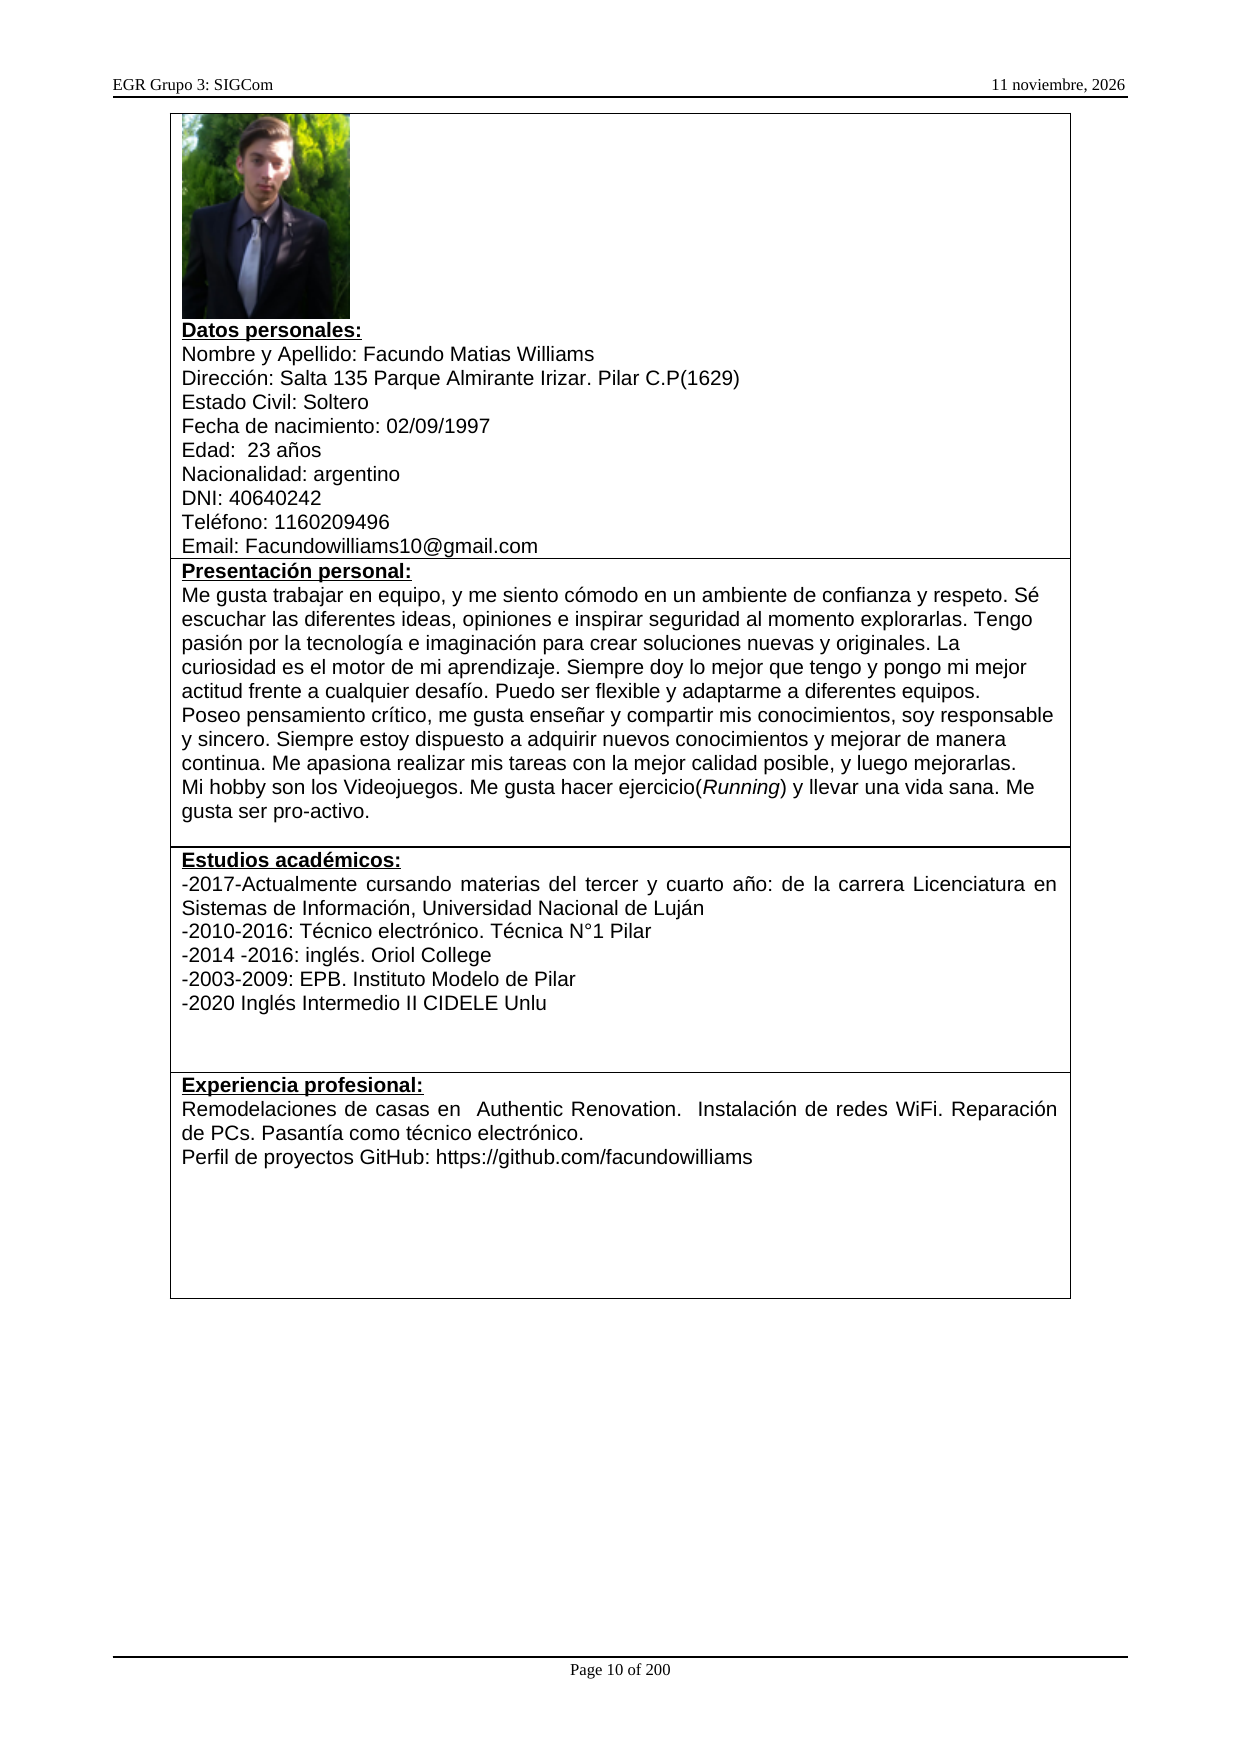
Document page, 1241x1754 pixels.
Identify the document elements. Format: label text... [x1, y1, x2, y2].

table_cell Estudios académicos: -2017-Actualmente cursando materias del tercer y cuarto año: de la carrera Licenciatura en Sistemas de Información, Universidad Nacional de Luján -2010-2016: Técnico electrónico. Técnica N°1 Pilar -2014 -2016: inglés. Oriol College -2003-2009: EPB. Instituto Modelo de Pilar -2020 Inglés Intermedio II CIDELE Unlu [171, 848, 1070, 1072]
table_cell Experiencia profesional: Remodelaciones de casas en Authentic Renovation. Instalación de redes WiFi. Reparación de PCs. Pasantía como técnico electrónico. Perfil de proyectos GitHub: https://github.com/facundowilliams [171, 1073, 1070, 1298]
table_header Datos personales: Nombre y Apellido: Facundo Matias Williams Dirección: Salta 135 Parque Almirante Irizar. Pilar C.P(1629) Estado Civil: Soltero Fecha de nacimiento: 02/09/1997 Edad: 23 años Nacionalidad: argentino DNI: 40640242 Teléfono: 1160209496 Email: Facundowilliams10@gmail.com [171, 114, 1070, 558]
table_cell Presentación personal: Me gusta trabajar en equipo, y me siento cómodo en un ambiente de confianza y respeto. Sé escuchar las diferentes ideas, opiniones e inspirar seguridad al momento explorarlas. Tengo pasión por la tecnología e imaginación para crear soluciones nuevas y originales. La curiosidad es el motor de mi aprendizaje. Siempre doy lo mejor que tengo y pongo mi mejor actitud frente a cualquier desafío. Puedo ser flexible y adaptarme a diferentes equipos. Poseo pensamiento crítico, me gusta enseñar y compartir mis conocimientos, soy responsable y sincero. Siempre estoy dispuesto a adquirir nuevos conocimientos y mejorar de manera continua. Me apasiona realizar mis tareas con la mejor calidad posible, y luego mejorarlas. Mi hobby son los Videojuegos. Me gusta hacer ejercicio(Running) y llevar una vida sana. Me gusta ser pro-activo. [171, 559, 1070, 846]
